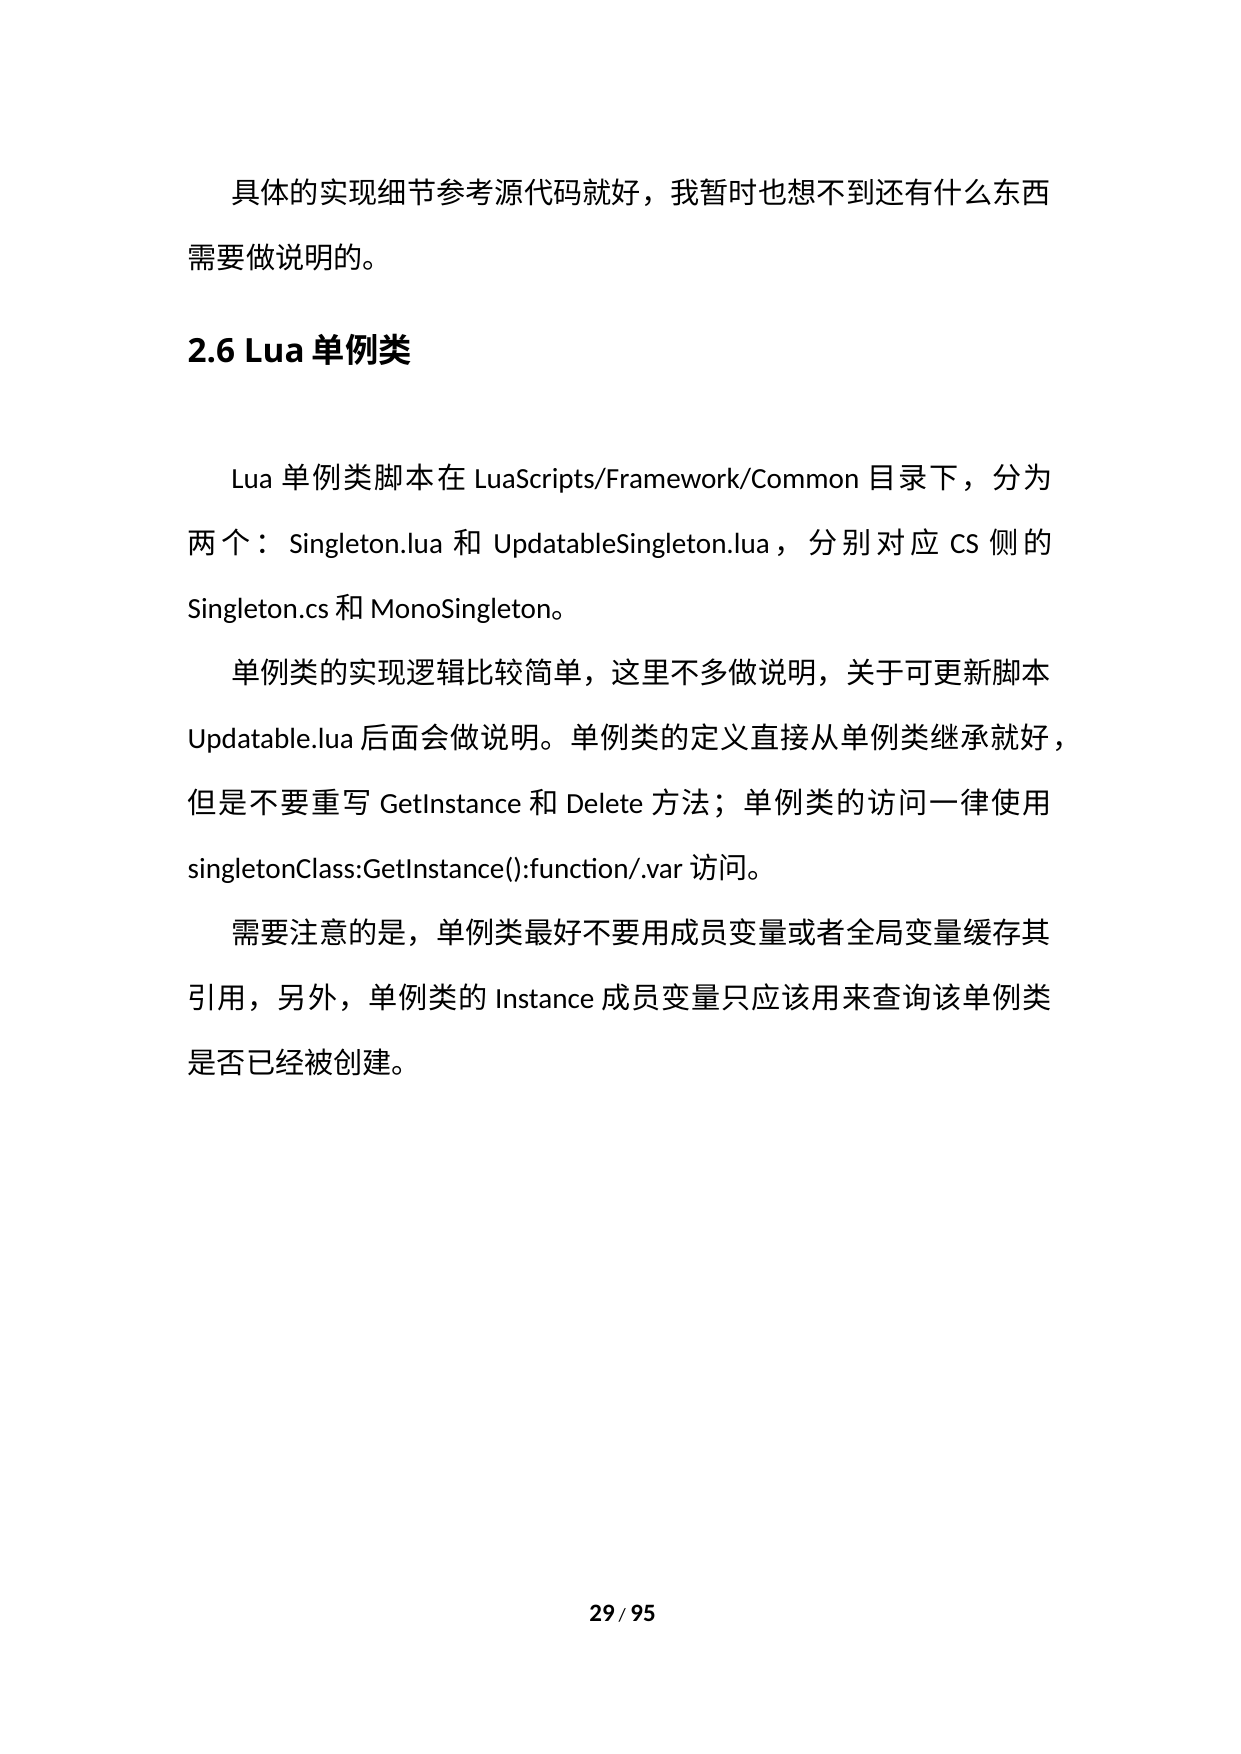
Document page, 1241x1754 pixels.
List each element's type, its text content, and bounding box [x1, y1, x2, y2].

text Lua单例类脚本在LuaScripts/Framework/Common目录下，分为两个：Singleton.lua和UpdatableSingleton.lua，分别对应CS侧的Singleton.cs和MonoSingleton。 [187, 443, 1053, 638]
text 具体的实现细节参考源代码就好，我暂时也想不到还有什么东西需要做说明的。 [187, 158, 1053, 288]
text 单例类的实现逻辑比较简单，这里不多做说明，关于可更新脚本Updatable.lua后面会做说明。单例类的定义直接从单例类继承就好，但是不要重写GetInstance和Delete方法；单例类的访问一律使用singletonClass:GetInstance():function/.var访问。 [187, 638, 1053, 898]
subtitle 2.6 Lua单例类 [187, 316, 1053, 381]
text 需要注意的是，单例类最好不要用成员变量或者全局变量缓存其引用，另外，单例类的Instance成员变量只应该用来查询该单例类是否已经被创建。 [187, 898, 1053, 1093]
